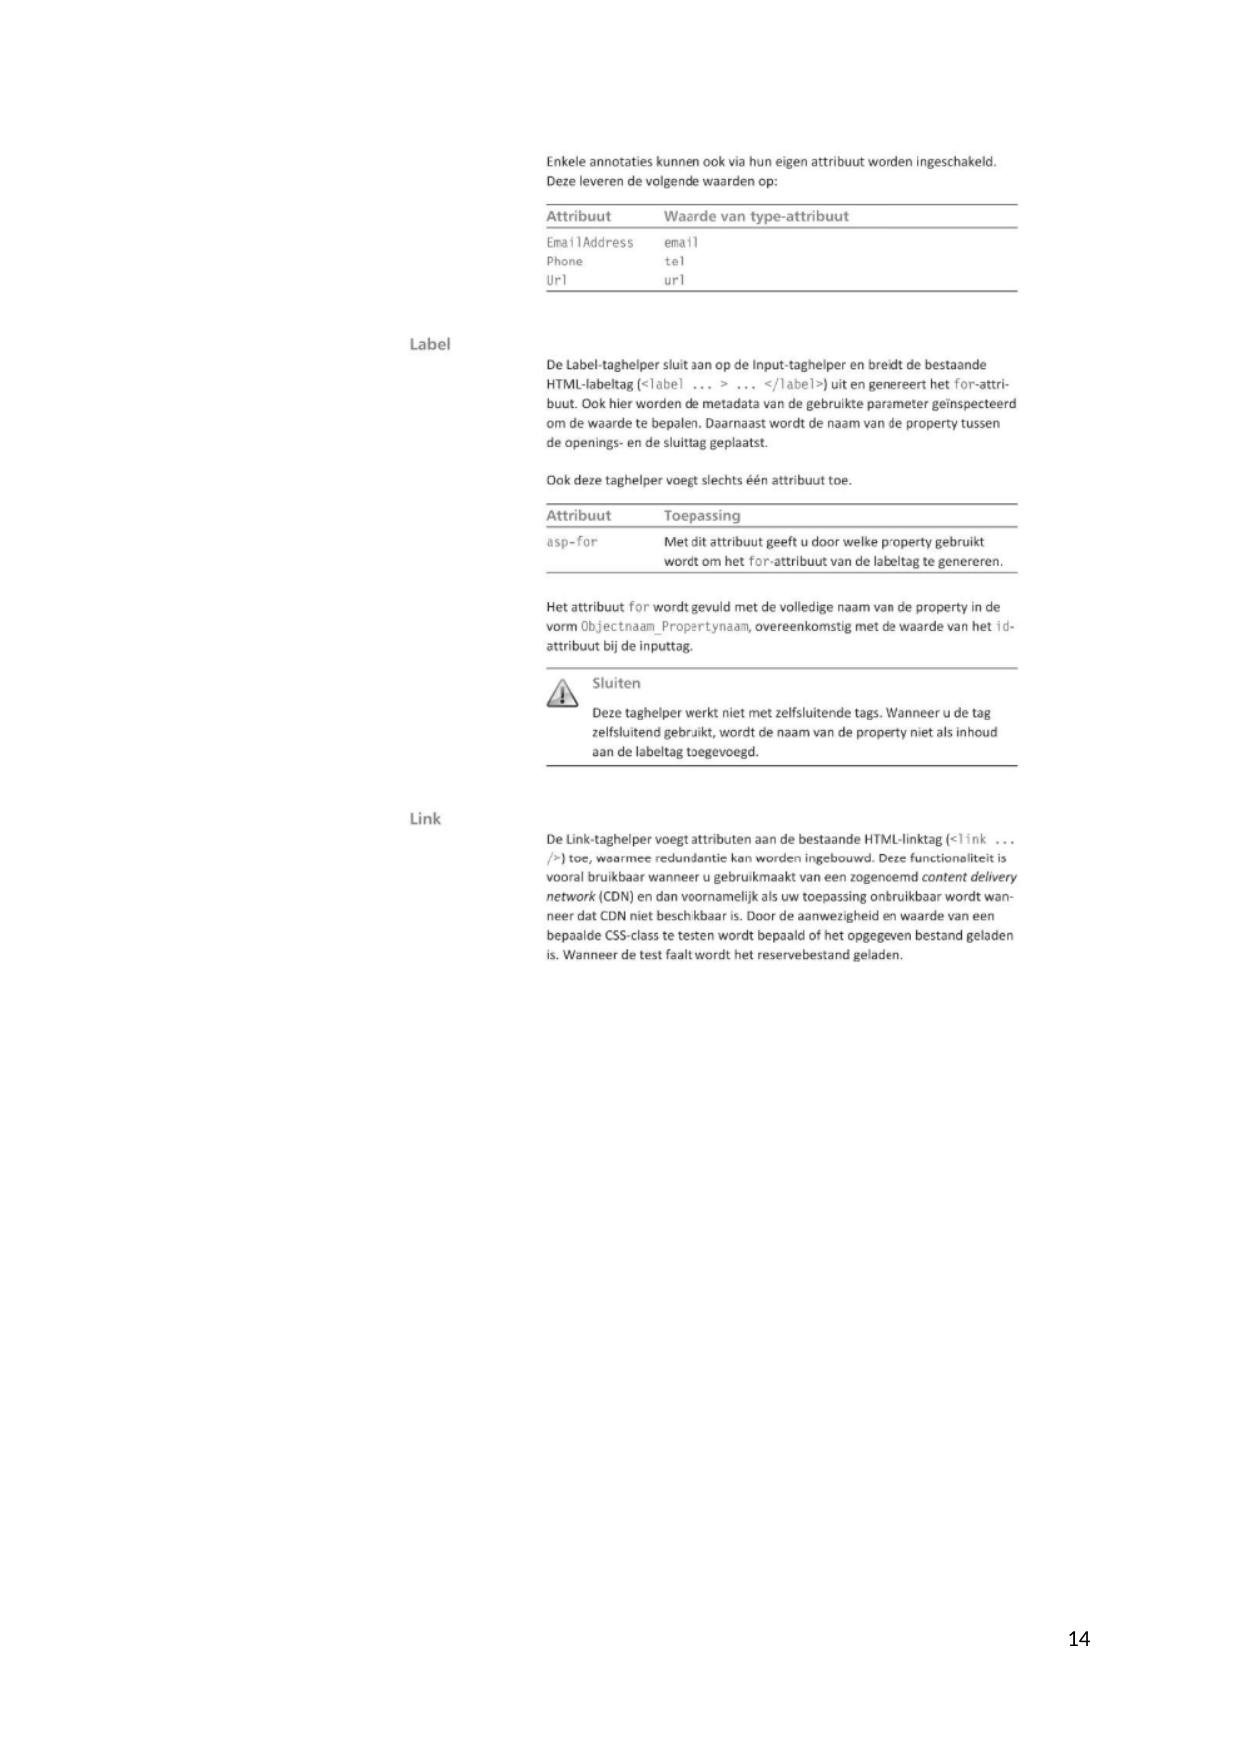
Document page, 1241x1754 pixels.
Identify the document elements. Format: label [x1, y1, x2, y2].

picture [300, 150, 1065, 968]
